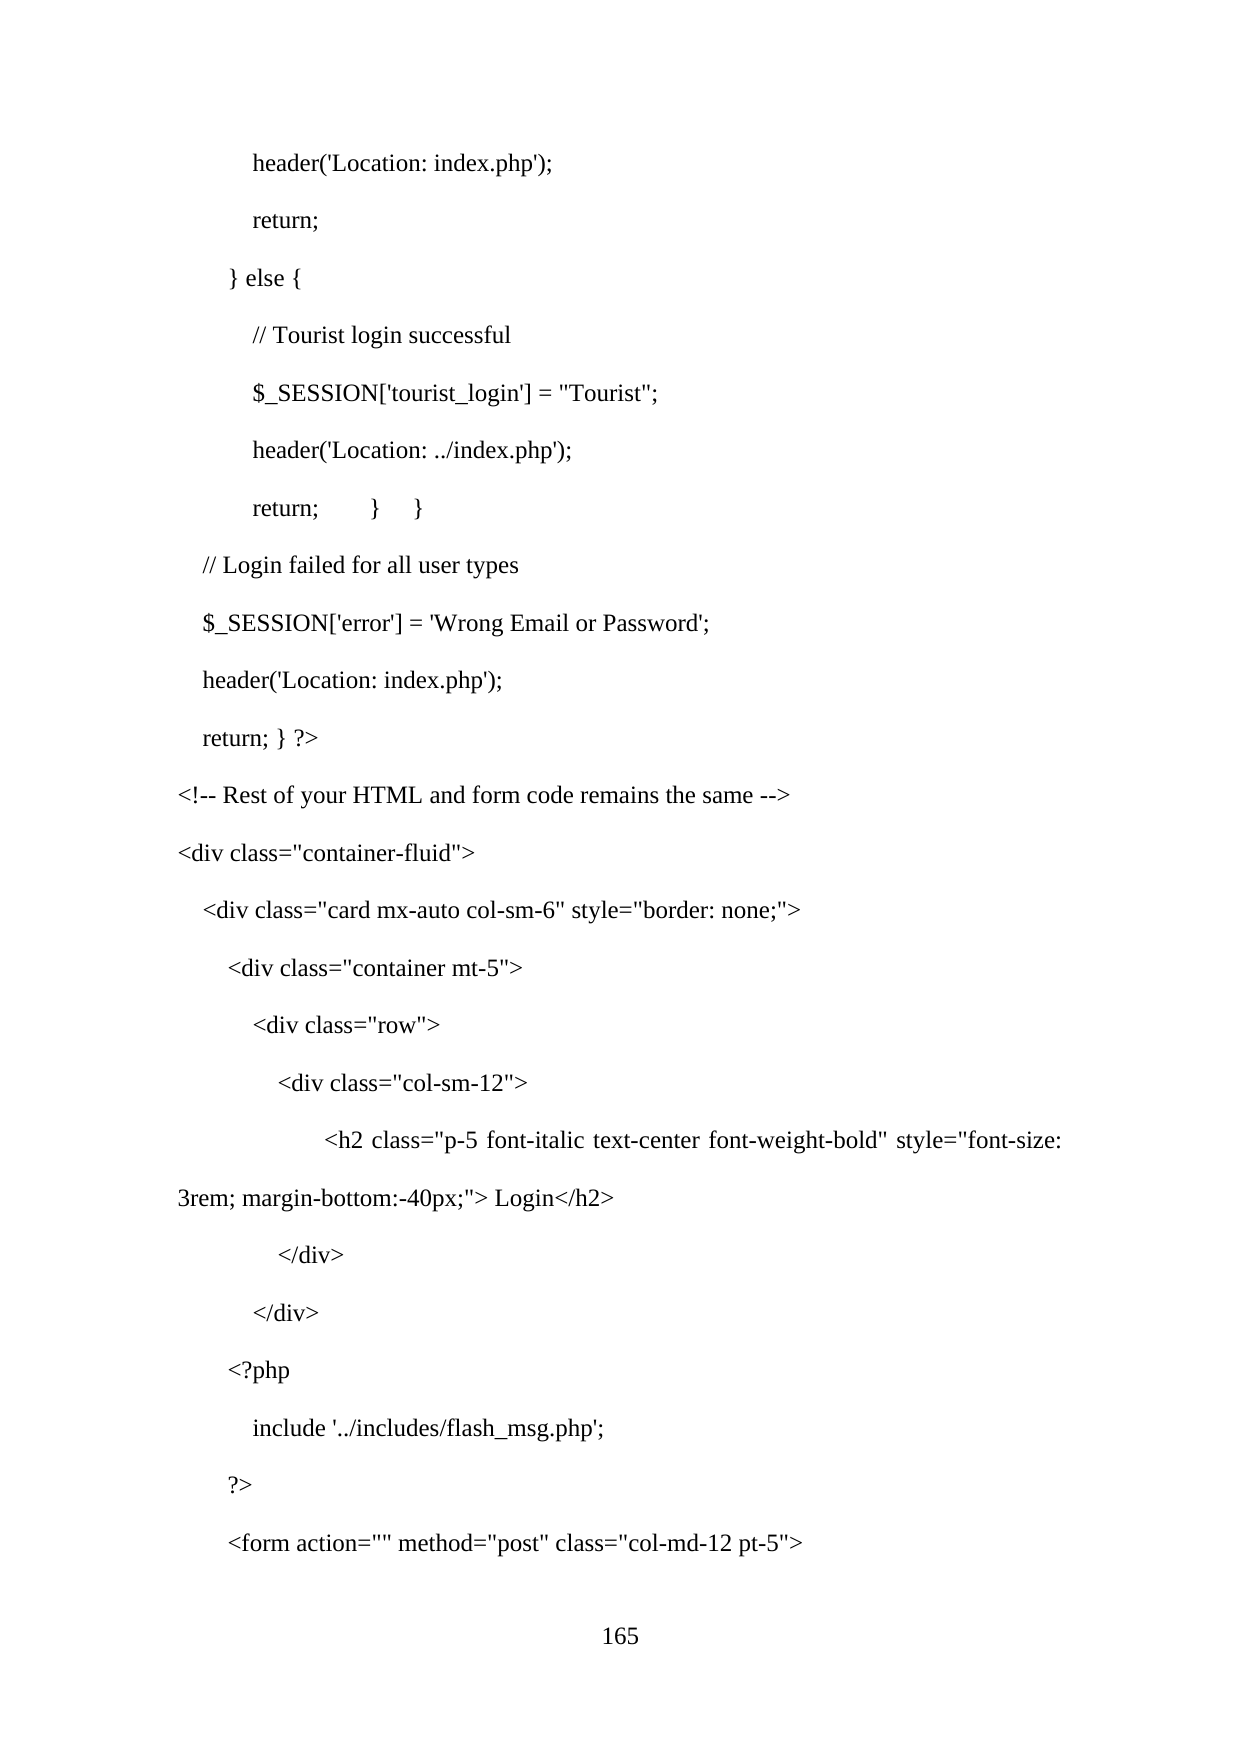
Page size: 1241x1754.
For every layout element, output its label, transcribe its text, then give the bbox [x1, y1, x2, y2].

text <form action="" method="post" class="col-md-12 pt-5"> [177, 1528, 1063, 1556]
text $_SESSION['error'] = 'Wrong Email or Password'; [177, 608, 1063, 636]
text <!-- Rest of your HTML and form code remains the same --> [177, 780, 1063, 809]
text <div class="col-sm-12"> [177, 1068, 1063, 1096]
text return; } } [177, 493, 1063, 521]
text <h2 class="p-5 font-italic text-center font-weight-bold" style="font-size: 3rem; margin-bottom:-40px;"> Login</h2> [177, 1125, 1063, 1211]
text include '../includes/flash_msg.php'; [177, 1413, 1063, 1441]
text <div class="container-fluid"> [177, 838, 1063, 866]
text <?php [177, 1355, 1063, 1384]
text header('Location: ../index.php'); [177, 435, 1063, 464]
text </div> [177, 1240, 1063, 1269]
text <div class="card mx-auto col-sm-6" style="border: none;"> [177, 895, 1063, 924]
text header('Location: index.php'); [177, 665, 1063, 694]
text } else { [177, 263, 1063, 291]
text // Tourist login successful [177, 320, 1063, 349]
text </div> [177, 1298, 1063, 1326]
text <div class="container mt-5"> [177, 953, 1063, 981]
text return; [177, 205, 1063, 234]
text // Login failed for all user types [177, 550, 1063, 579]
text <div class="row"> [177, 1010, 1063, 1039]
text $_SESSION['tourist_login'] = "Tourist"; [177, 378, 1063, 406]
text ?> [177, 1470, 1063, 1499]
text return; } ?> [177, 723, 1063, 751]
text header('Location: index.php'); [177, 148, 1063, 176]
